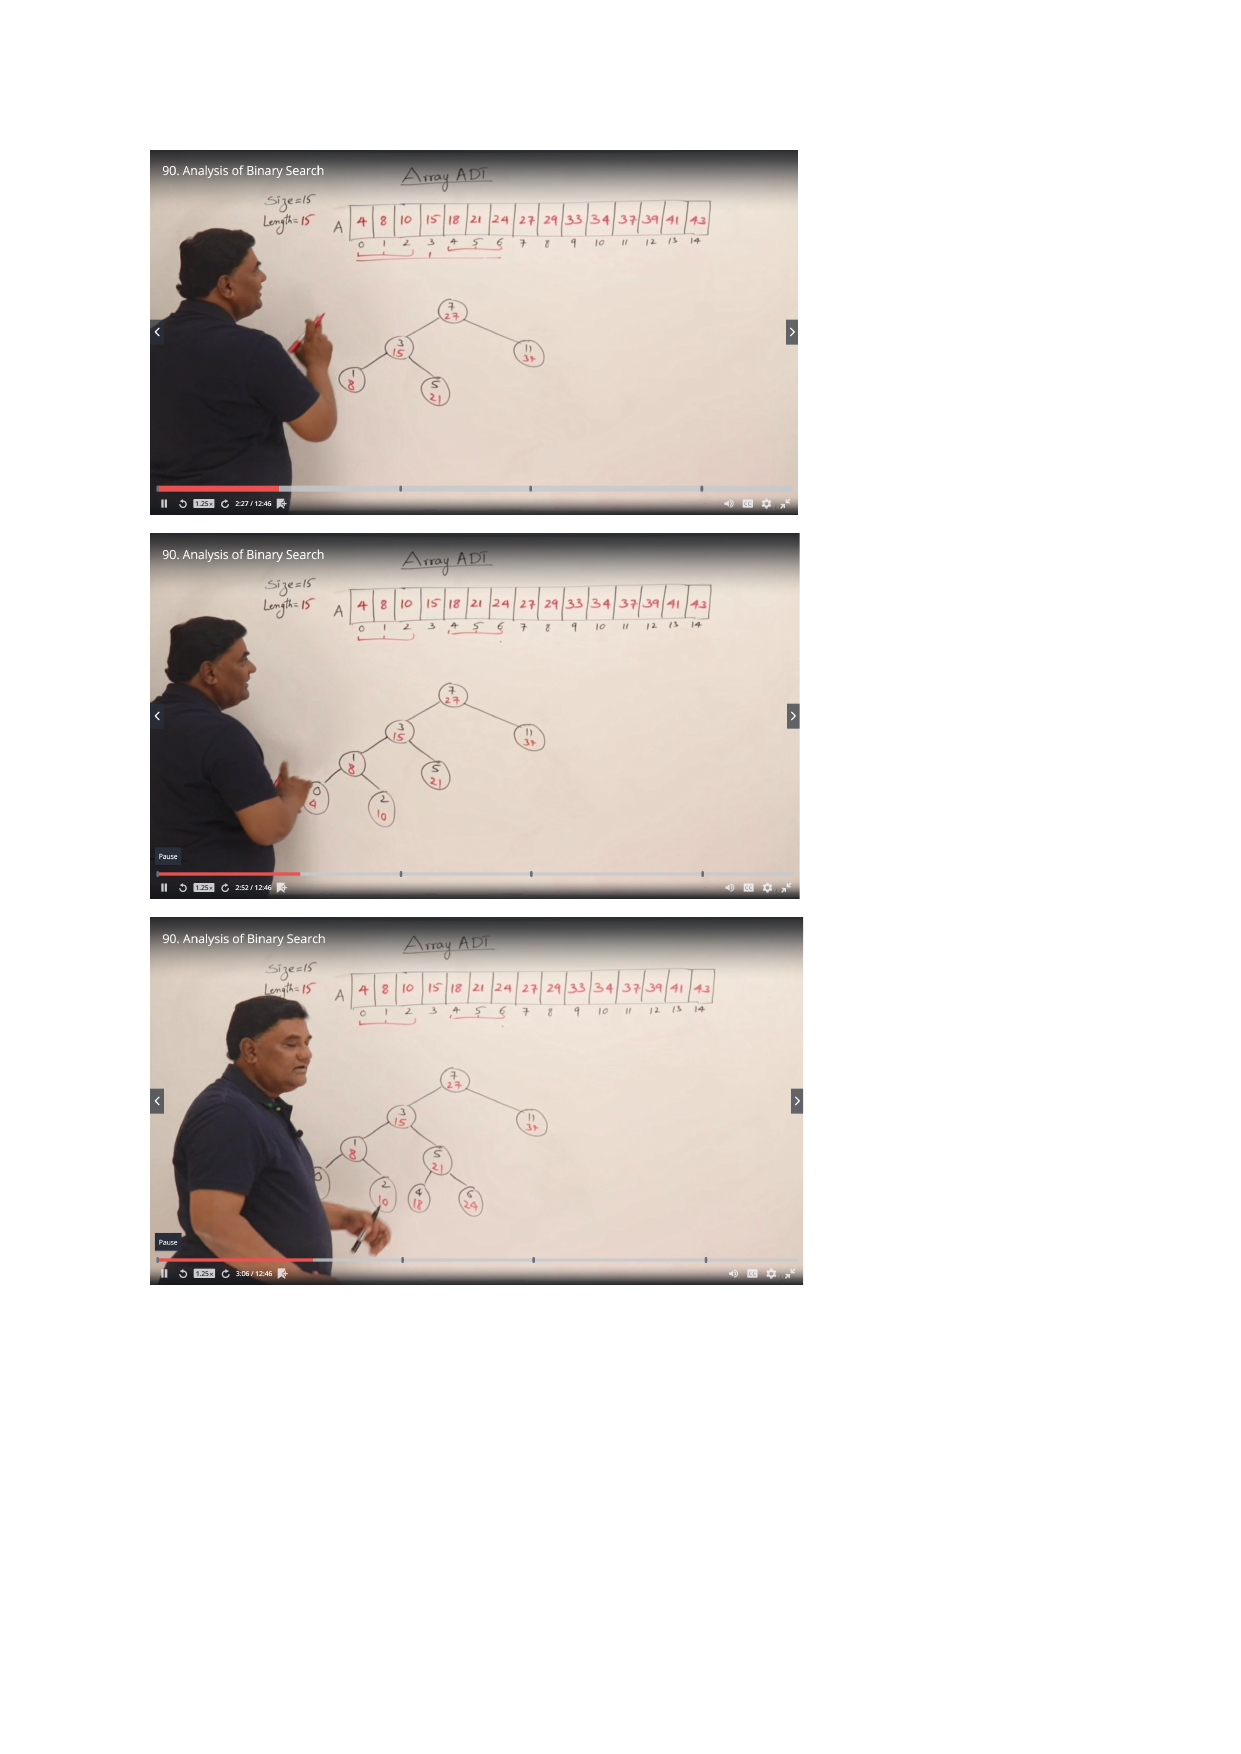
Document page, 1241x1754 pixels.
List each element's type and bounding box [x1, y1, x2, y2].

picture [150, 917, 804, 1285]
picture [150, 150, 798, 515]
picture [150, 533, 800, 899]
